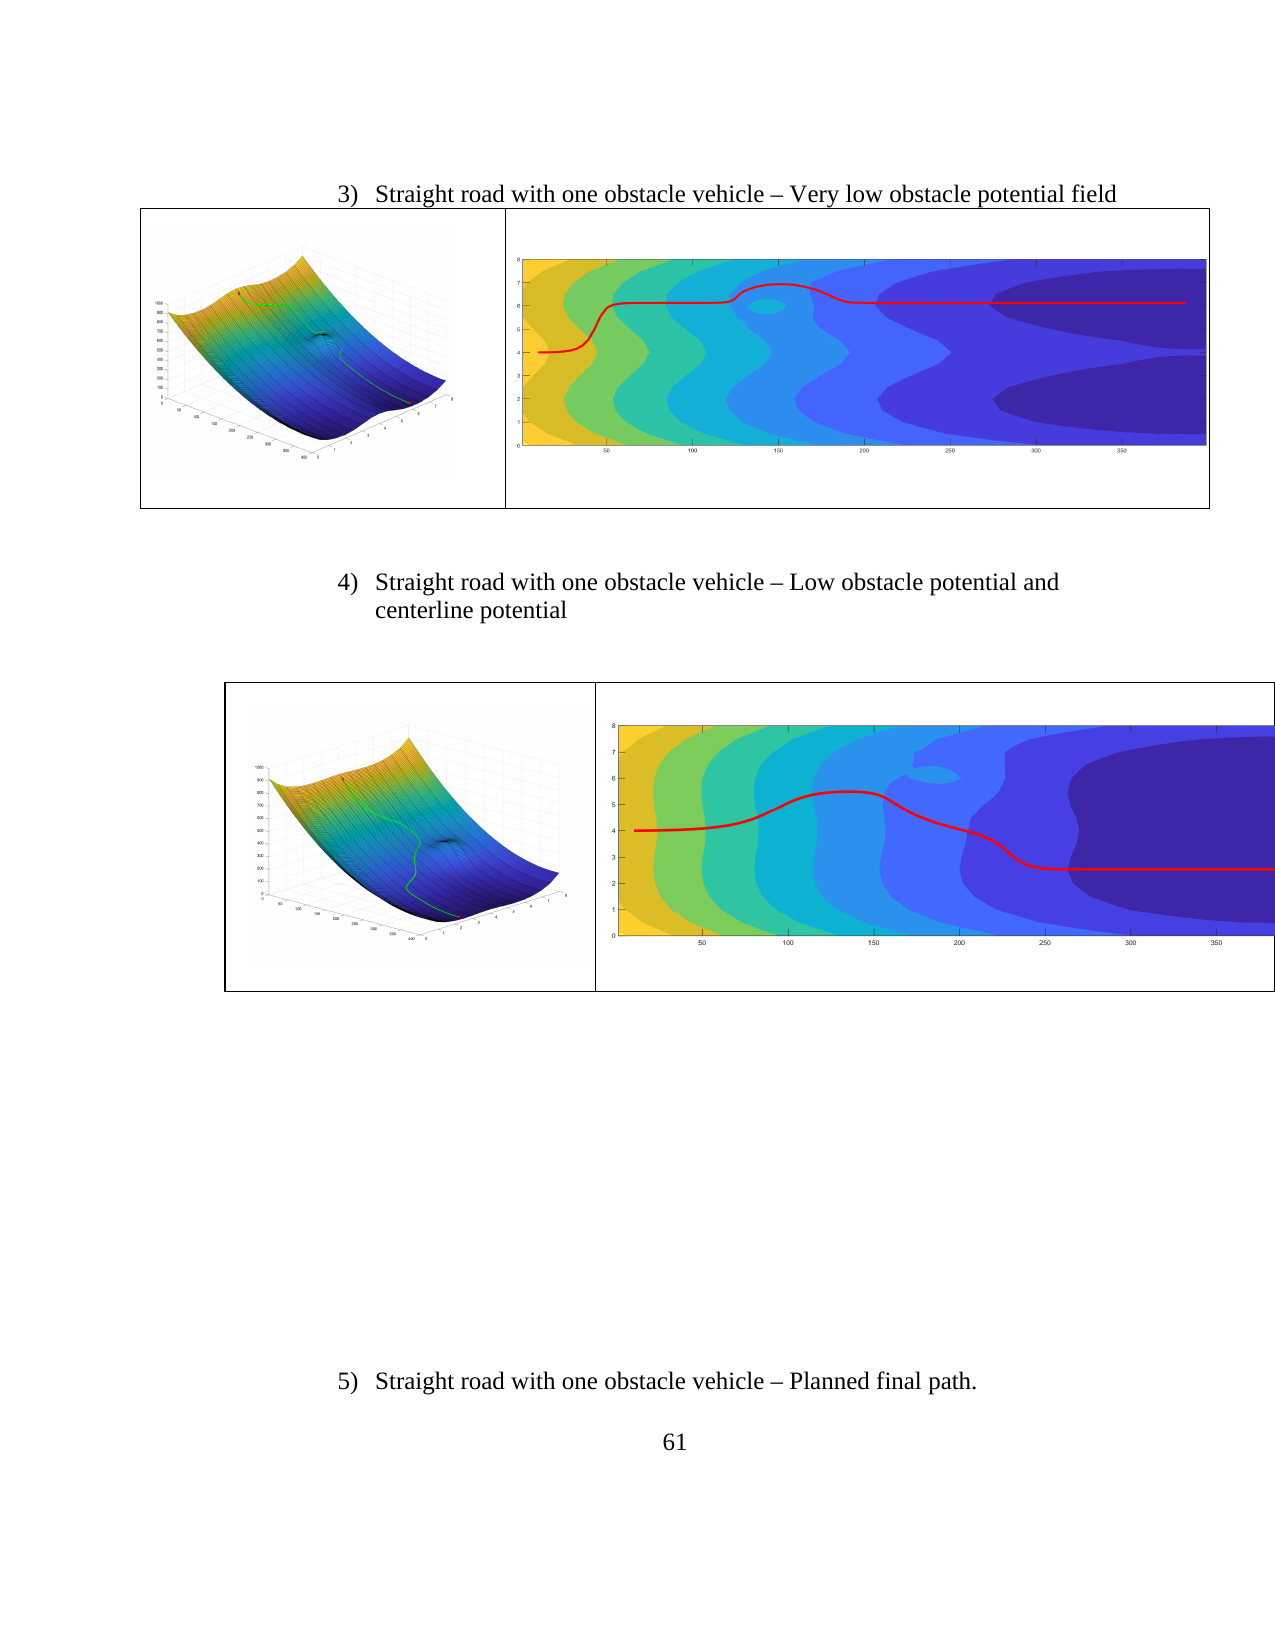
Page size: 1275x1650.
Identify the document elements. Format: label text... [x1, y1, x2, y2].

table_header [596, 683, 1274, 991]
list Straight road with one obstacle vehicle – Planned final path. [337, 1366, 1125, 1395]
table_header [226, 683, 595, 991]
list Straight road with one obstacle vehicle – Very low obstacle potential field [337, 179, 1125, 207]
table_header [141, 209, 505, 508]
list Straight road with one obstacle vehicle – Low obstacle potential and centerline potential [337, 567, 1125, 624]
table_header [506, 209, 1209, 508]
